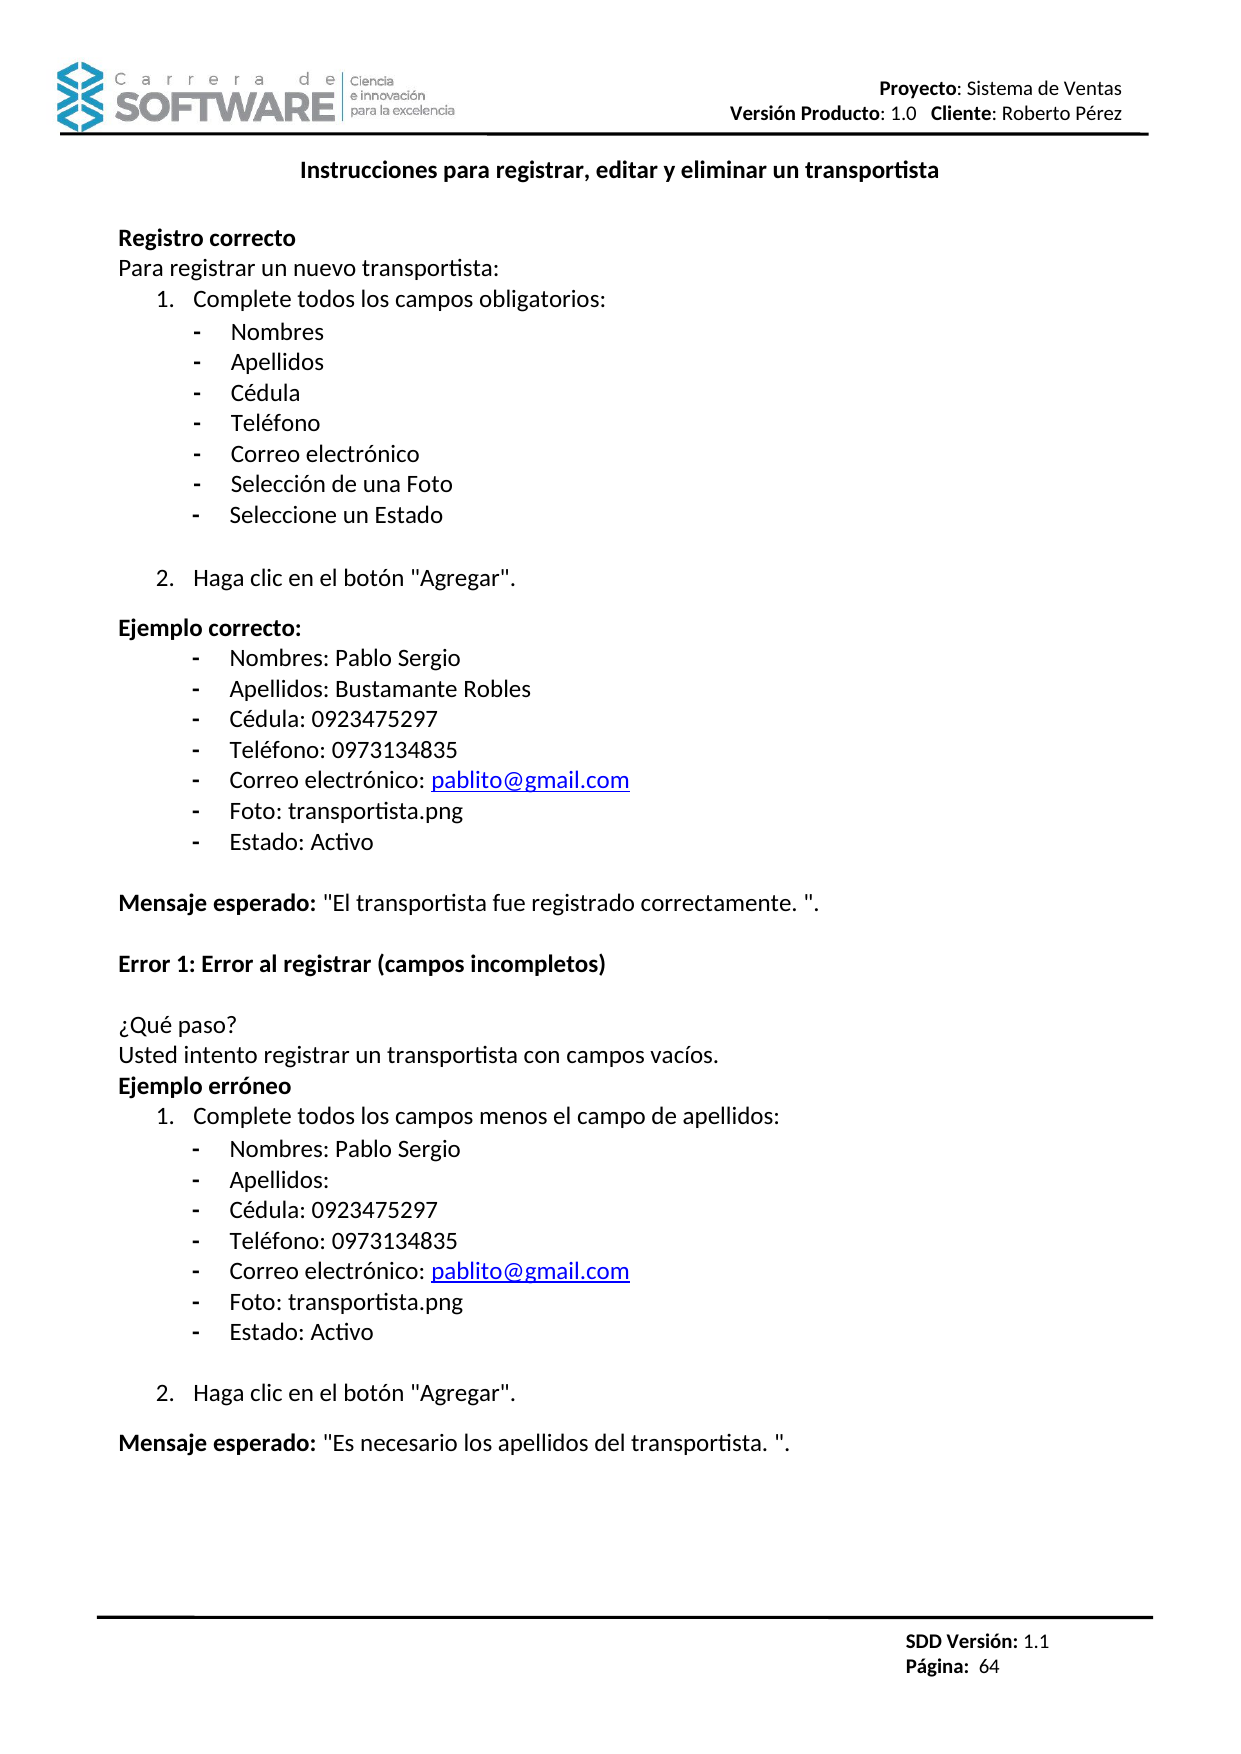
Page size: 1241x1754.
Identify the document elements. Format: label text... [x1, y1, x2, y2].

list Complete todos los campos obligatorios: [156, 283, 1122, 313]
list Teléfono [193, 407, 1122, 438]
text ¿Qué paso? [118, 1009, 1122, 1039]
subtitle Instrucciones para registrar, editar y eliminar un transportista [118, 154, 1122, 185]
list Foto: transportista.png [192, 795, 1122, 826]
list Foto: transportista.png [192, 1286, 1122, 1316]
list Apellidos [193, 346, 1122, 377]
list Teléfono: 0973134835 [192, 1225, 1122, 1255]
text Ejemplo erróneo [118, 1070, 1122, 1100]
list Estado: Activo [192, 1316, 1122, 1347]
text Ejemplo correcto: [118, 612, 1122, 642]
list Haga clic en el botón "Agregar". [156, 562, 1122, 593]
list Correo electrónico: pablito@gmail.com [192, 1255, 1122, 1286]
list Seleccione un Estado [192, 499, 1122, 529]
text Para registrar un nuevo transportista: [118, 252, 1122, 283]
list Apellidos: [192, 1164, 1122, 1194]
text Registro correcto [118, 222, 1122, 252]
list Correo electrónico [193, 438, 1122, 468]
list Selección de una Foto [193, 468, 1122, 499]
text Mensaje esperado: "Es necesario los apellidos del transportista. ". [118, 1427, 1122, 1457]
text Error 1: Error al registrar (campos incompletos) [118, 948, 1122, 978]
list Nombres: Pablo Sergio [192, 1133, 1122, 1164]
list Apellidos: Bustamante Robles [192, 673, 1122, 703]
text Mensaje esperado: "El transportista fue registrado correctamente. ". [118, 887, 1122, 917]
list Nombres [193, 316, 1122, 346]
list Estado: Activo [192, 826, 1122, 856]
picture [46, 46, 461, 154]
list Haga clic en el botón "Agregar". [156, 1377, 1122, 1408]
list Cédula: 0923475297 [192, 703, 1122, 734]
list Teléfono: 0973134835 [192, 734, 1122, 764]
list Cédula: 0923475297 [192, 1194, 1122, 1225]
list Correo electrónico: pablito@gmail.com [192, 764, 1122, 795]
text Usted intento registrar un transportista con campos vacíos. [118, 1039, 1122, 1070]
list Cédula [193, 377, 1122, 407]
list Nombres: Pablo Sergio [192, 642, 1122, 673]
list Complete todos los campos menos el campo de apellidos: [156, 1100, 1122, 1131]
